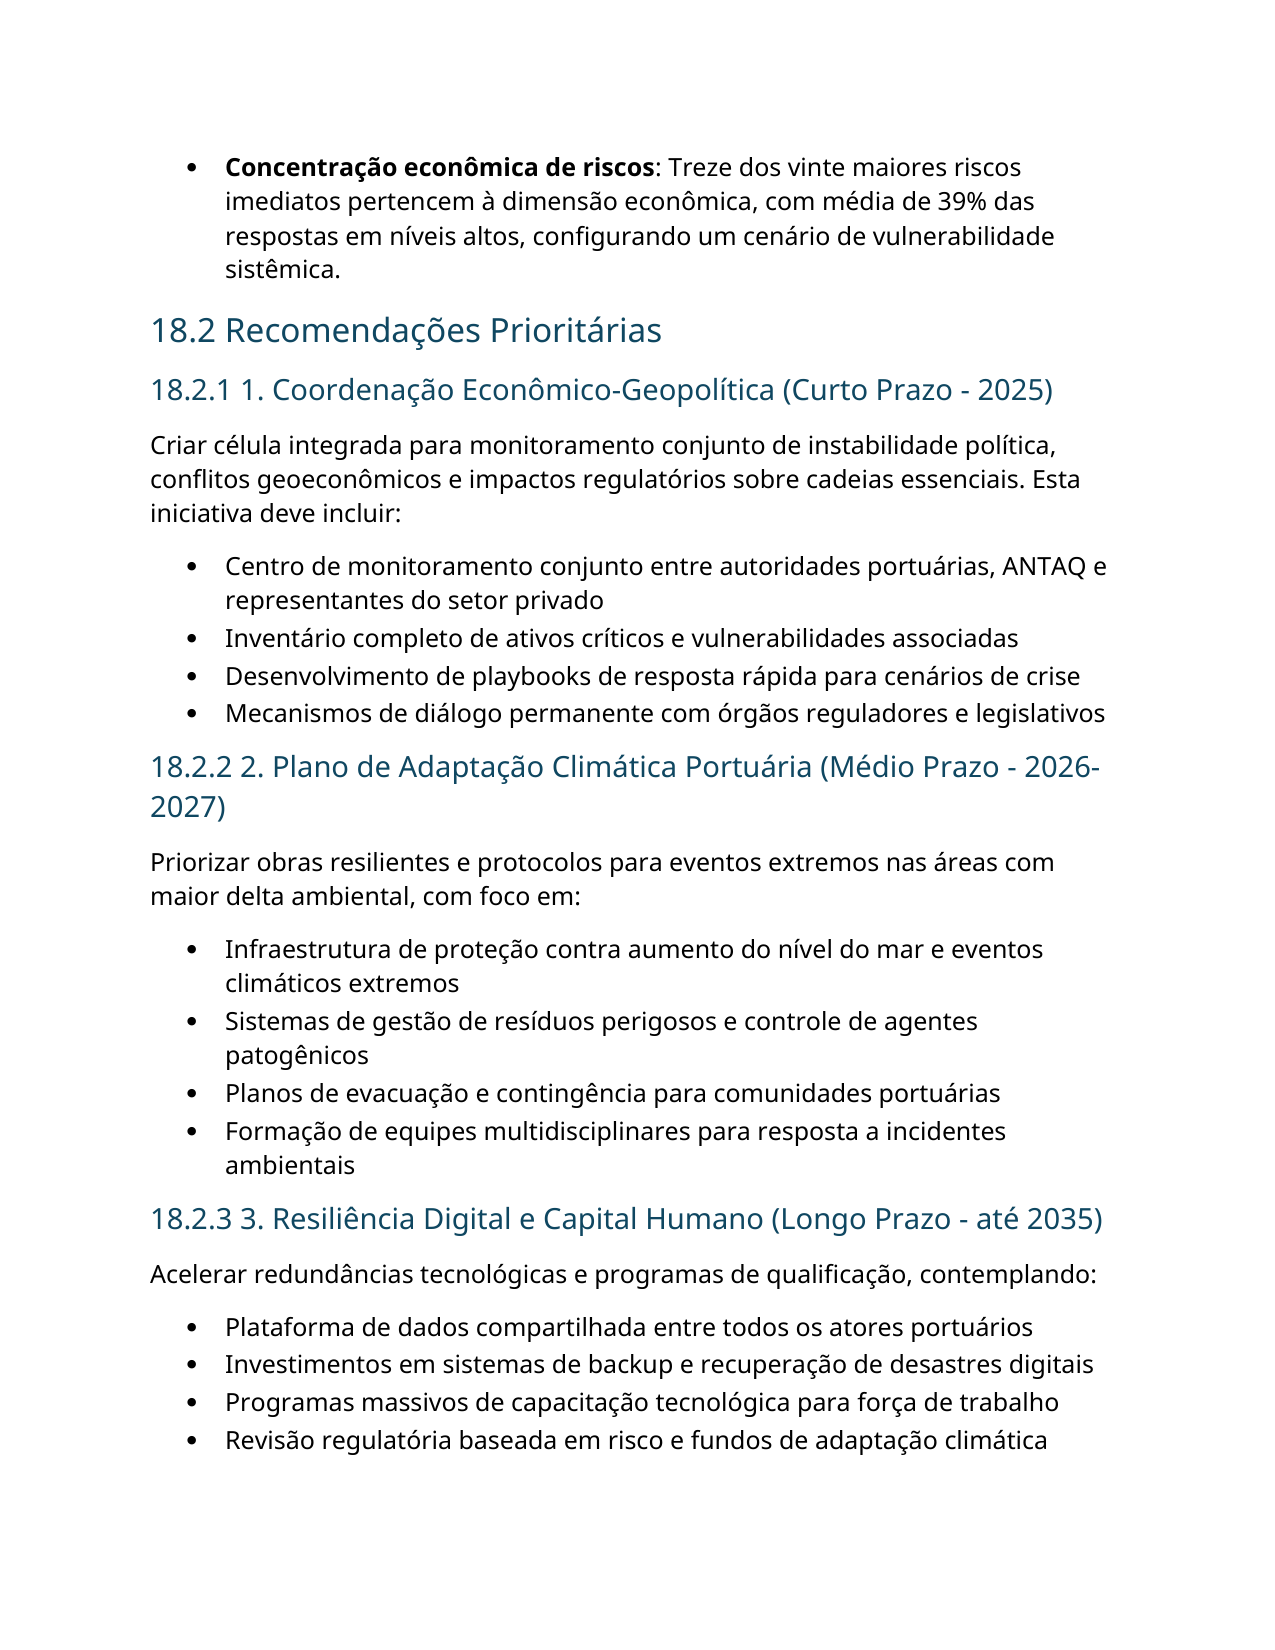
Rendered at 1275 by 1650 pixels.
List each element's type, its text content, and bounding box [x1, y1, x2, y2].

list Concentração econômica de riscos: Treze dos vinte maiores riscos imediatos pertencem à dimensão econômica, com média de 39% das respostas em níveis altos, configurando um cenário de vulnerabilidade sistêmica. [187, 150, 1125, 286]
list Infraestrutura de proteção contra aumento do nível do mar e eventos climáticos extremos [187, 932, 1125, 1000]
subtitle 18.2.3 3. Resiliência Digital e Capital Humano (Longo Prazo - até 2035) [150, 1198, 1125, 1238]
list Programas massivos de capacitação tecnológica para força de trabalho [187, 1385, 1125, 1419]
list Investimentos em sistemas de backup e recuperação de desastres digitais [187, 1347, 1125, 1381]
list Formação de equipes multidisciplinares para resposta a incidentes ambientais [187, 1113, 1125, 1181]
text Acelerar redundâncias tecnológicas e programas de qualificação, contemplando: [150, 1257, 1125, 1291]
subtitle 18.2.1 1. Coordenação Econômico-Geopolítica (Curto Prazo - 2025) [150, 369, 1125, 409]
text Priorizar obras resilientes e protocolos para eventos extremos nas áreas com maior delta ambiental, com foco em: [150, 845, 1125, 913]
list Planos de evacuação e contingência para comunidades portuárias [187, 1076, 1125, 1109]
list Inventário completo de ativos críticos e vulnerabilidades associadas [187, 620, 1125, 654]
list Plataforma de dados compartilhada entre todos os atores portuários [187, 1309, 1125, 1343]
text Criar célula integrada para monitoramento conjunto de instabilidade política, conflitos geoeconômicos e impactos regulatórios sobre cadeias essenciais. Esta iniciativa deve incluir: [150, 428, 1125, 530]
list Centro de monitoramento conjunto entre autoridades portuárias, ANTAQ e representantes do setor privado [187, 548, 1125, 617]
subtitle 18.2 Recomendações Prioritárias [150, 307, 1125, 352]
list Revisão regulatória baseada em risco e fundos de adaptação climática [187, 1423, 1125, 1457]
list Sistemas de gestão de resíduos perigosos e controle de agentes patogênicos [187, 1004, 1125, 1072]
list Mecanismos de diálogo permanente com órgãos reguladores e legislativos [187, 696, 1125, 730]
subtitle 18.2.2 2. Plano de Adaptação Climática Portuária (Médio Prazo - 2026-2027) [150, 747, 1125, 826]
list Desenvolvimento de playbooks de resposta rápida para cenários de crise [187, 658, 1125, 692]
